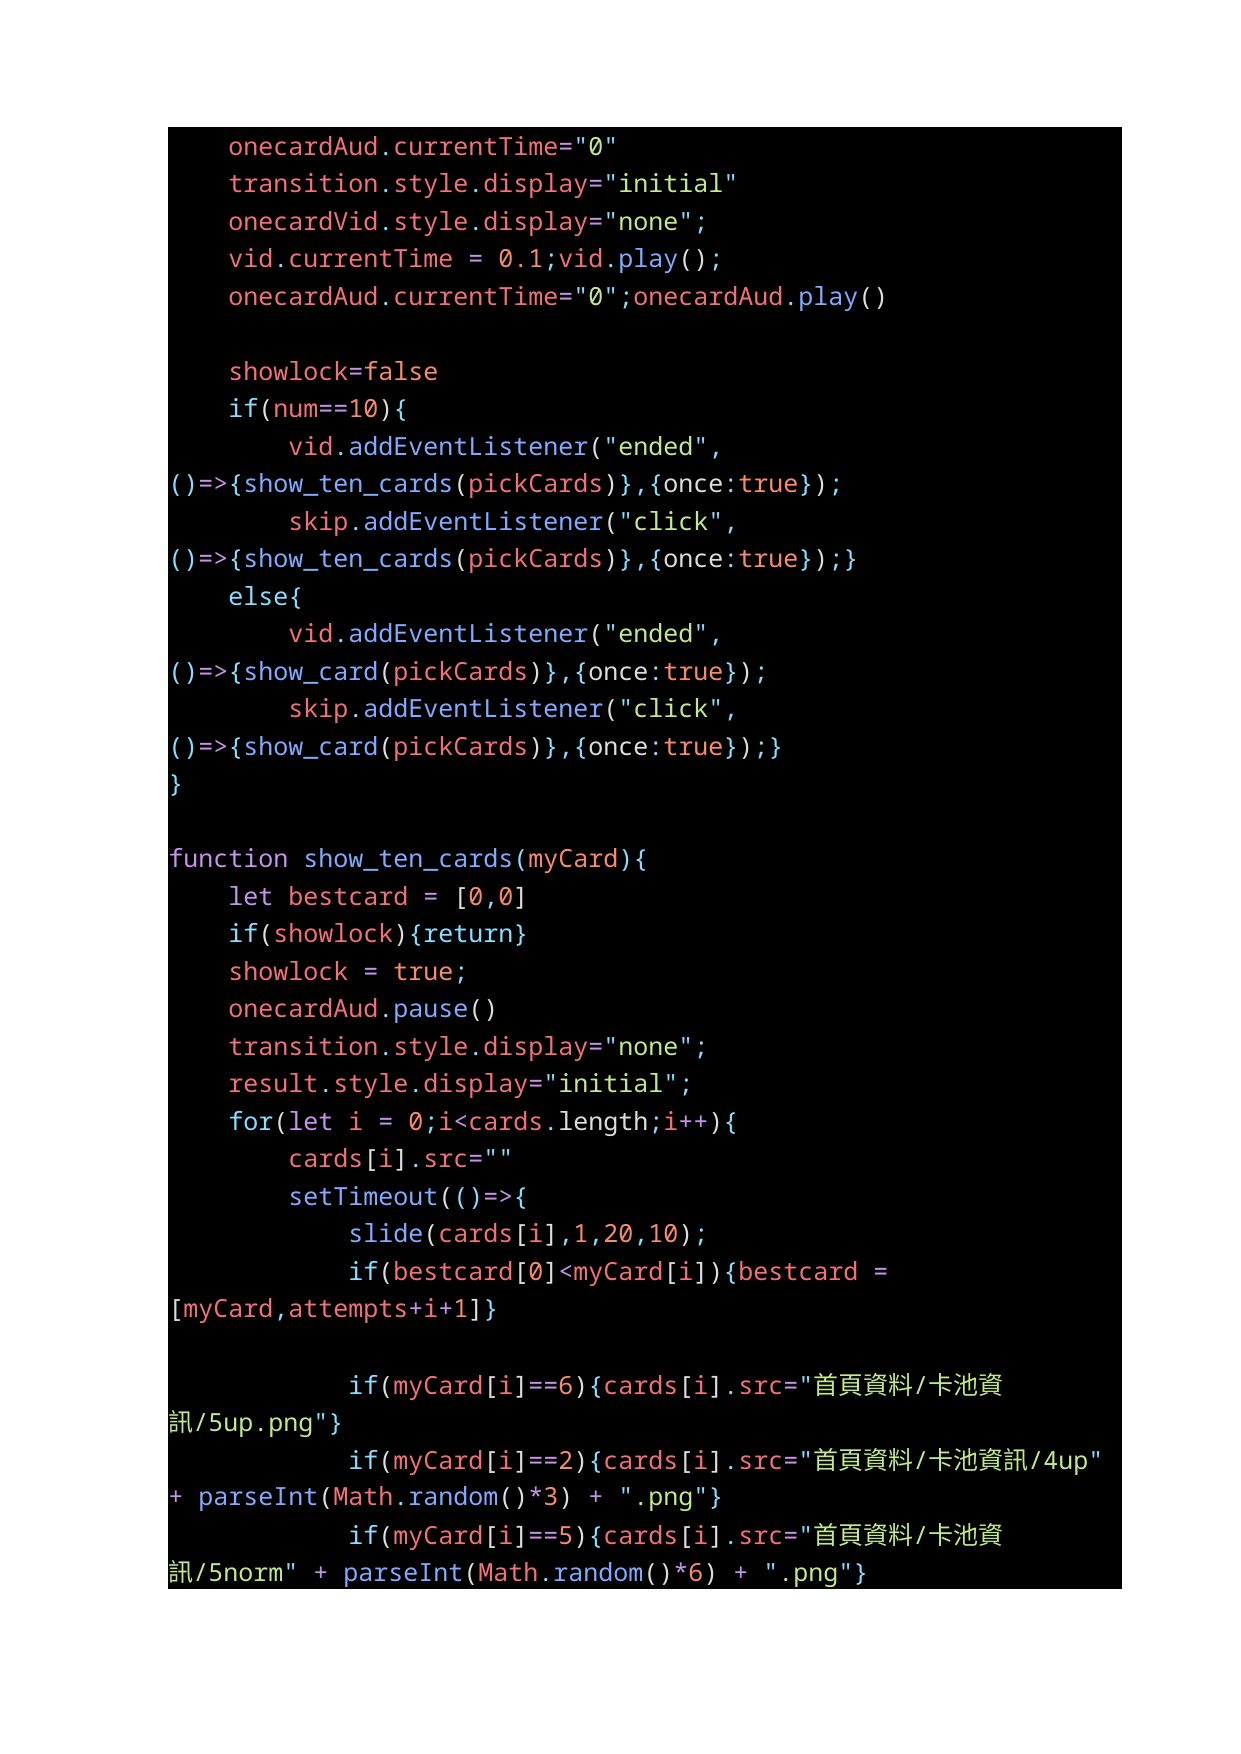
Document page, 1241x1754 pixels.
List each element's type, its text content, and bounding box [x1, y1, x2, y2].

text vid.currentTime = 0.1;vid.play(); [168, 239, 1122, 277]
text cards[i].src="" [168, 1139, 1122, 1177]
text showlock = true; [168, 952, 1122, 989]
text skip.addEventListener("click",()=>{show_card(pickCards)},{once:true});} [168, 689, 1122, 764]
text else{ [168, 577, 1122, 614]
text if(num==10){ [168, 389, 1122, 427]
text function show_ten_cards(myCard){ [168, 839, 1122, 877]
text for(let i = 0;i<cards.length;i++){ [168, 1102, 1122, 1139]
text transition.style.display="initial" [168, 164, 1122, 202]
text vid.addEventListener("ended",()=>{show_ten_cards(pickCards)},{once:true}); [168, 427, 1122, 502]
text setTimeout(()=>{ [168, 1177, 1122, 1214]
text if(myCard[i]==5){cards[i].src="首頁資料/卡池資訊/5norm" + parseInt(Math.random()*6) + ".png"} [168, 1514, 1122, 1589]
text slide(cards[i],1,20,10); [168, 1214, 1122, 1252]
text let bestcard = [0,0] [168, 877, 1122, 914]
text if(showlock){return} [168, 914, 1122, 952]
text skip.addEventListener("click",()=>{show_ten_cards(pickCards)},{once:true});} [168, 502, 1122, 577]
text if(bestcard[0]<myCard[i]){bestcard = [myCard,attempts+i+1]} [168, 1252, 1122, 1327]
text onecardVid.style.display="none"; [168, 202, 1122, 239]
text if(myCard[i]==2){cards[i].src="首頁資料/卡池資訊/4up" + parseInt(Math.random()*3) + ".png"} [168, 1439, 1122, 1514]
text vid.addEventListener("ended",()=>{show_card(pickCards)},{once:true}); [168, 614, 1122, 689]
text transition.style.display="none"; [168, 1027, 1122, 1064]
text onecardAud.pause() [168, 989, 1122, 1027]
text showlock=false [168, 352, 1122, 389]
text result.style.display="initial"; [168, 1064, 1122, 1102]
text if(myCard[i]==6){cards[i].src="首頁資料/卡池資訊/5up.png"} [168, 1364, 1122, 1439]
text onecardAud.currentTime="0";onecardAud.play() [168, 277, 1122, 314]
text onecardAud.currentTime="0" [168, 127, 1122, 164]
text } [168, 764, 1122, 802]
